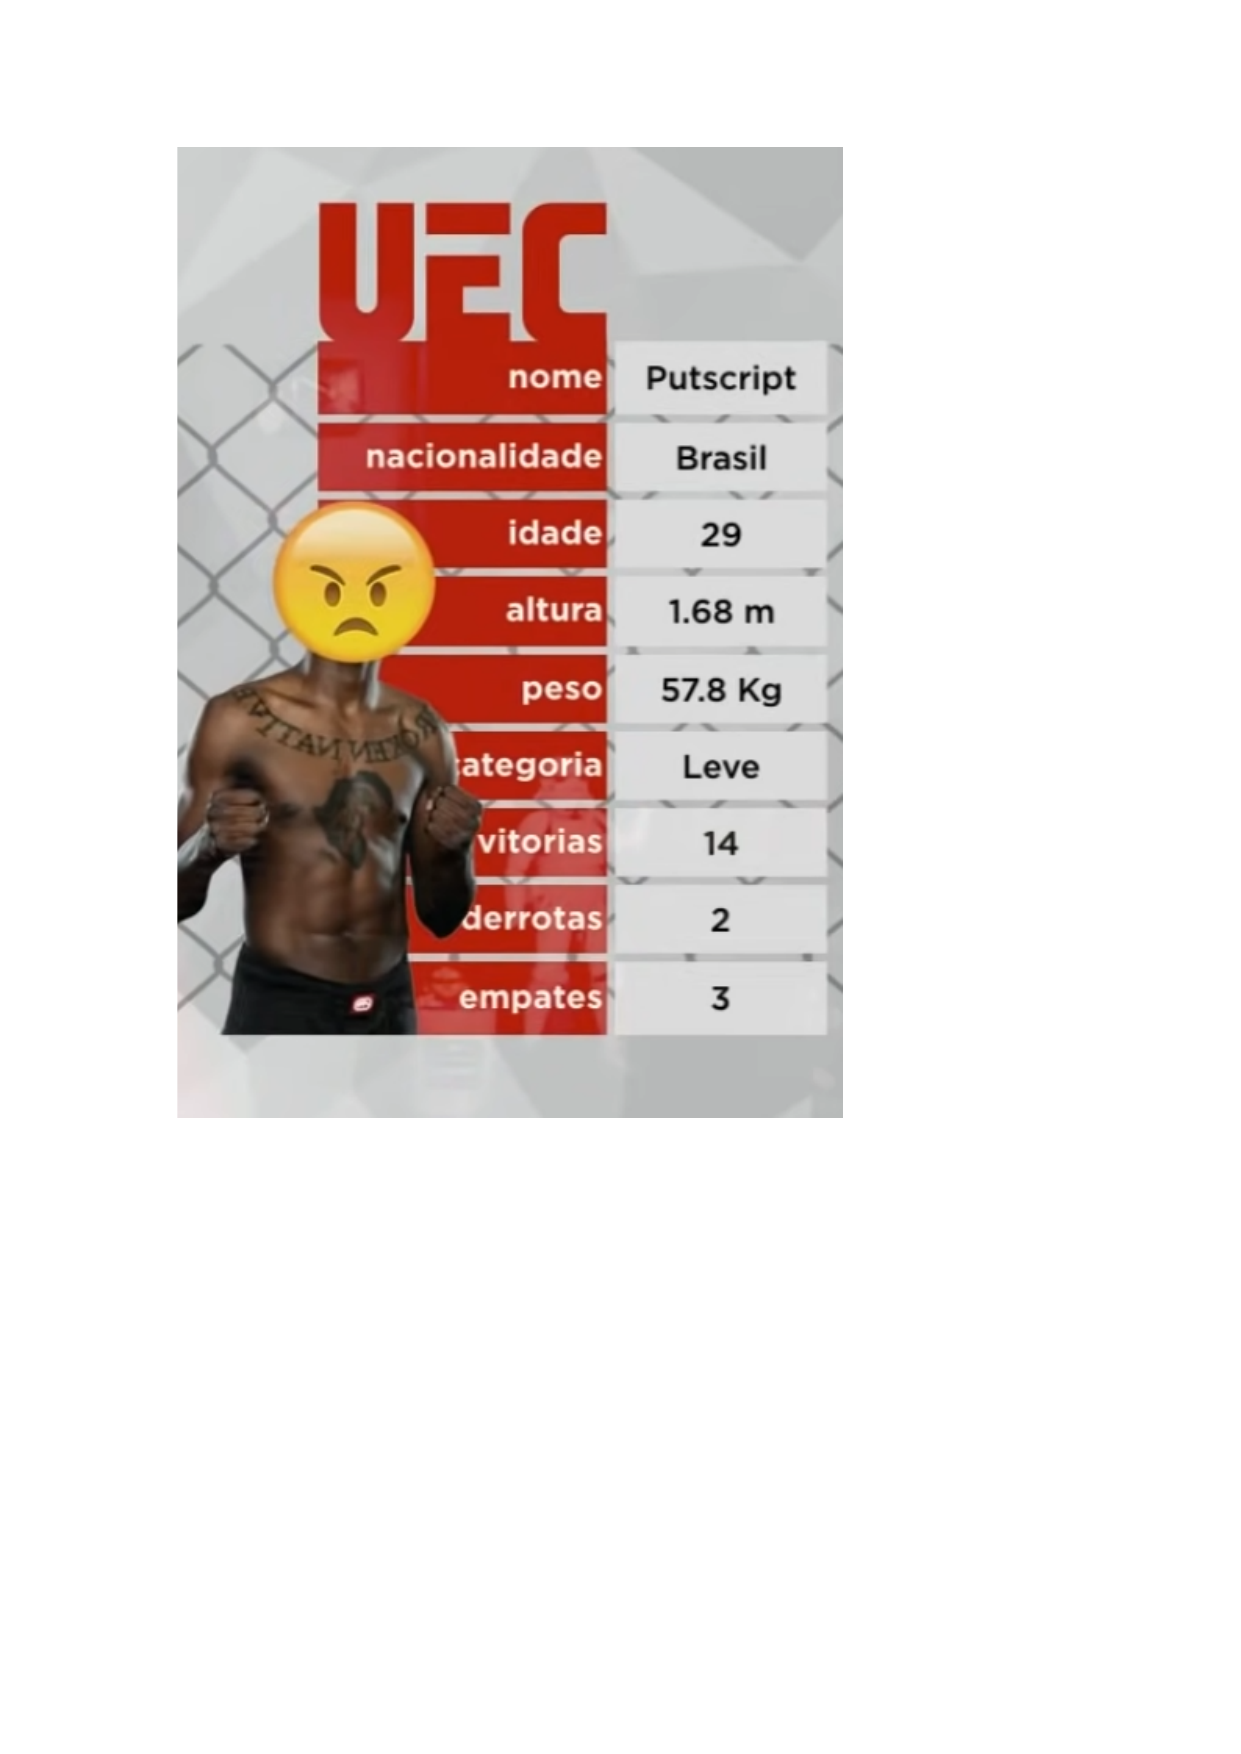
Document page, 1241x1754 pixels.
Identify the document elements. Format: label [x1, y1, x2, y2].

picture [177, 147, 843, 1118]
